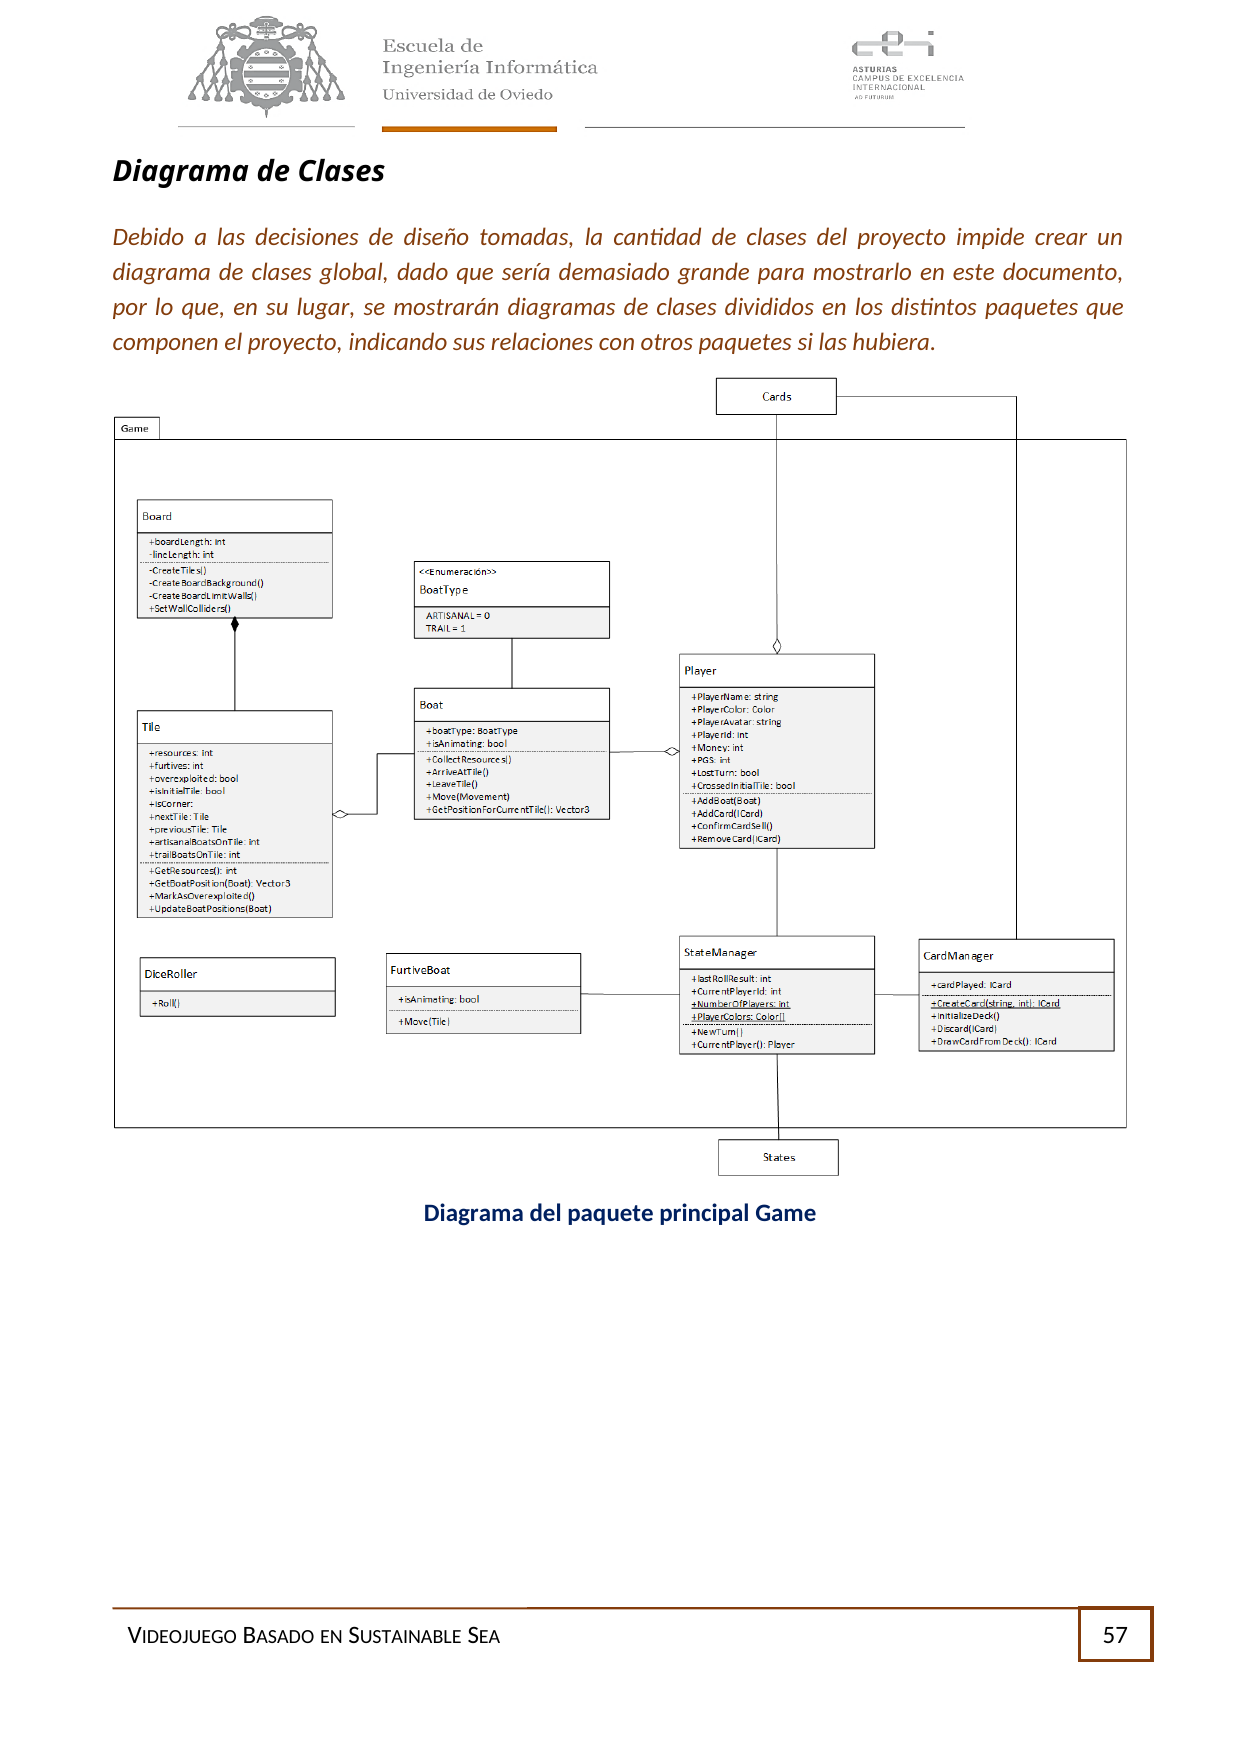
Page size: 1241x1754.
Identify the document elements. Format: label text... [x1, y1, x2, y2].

subtitle Diagrama de Clases [112, 150, 1128, 190]
text Debido a las decisiones de diseño tomadas, la cantidad de clases del proyecto impide crear un diagrama de clases global, dado que sería demasiado grande para mostrarlo en este documento, por lo que, en su lugar, se mostrarán diagramas de clases divididos en los distintos paquetes que componen el proyecto, indicando sus relaciones con otros paquetes si las hubiera. [112, 221, 1128, 356]
text Diagrama del paquete principal Game [112, 1197, 1128, 1227]
picture [113, 377, 1127, 1176]
picture [113, 6, 1030, 142]
